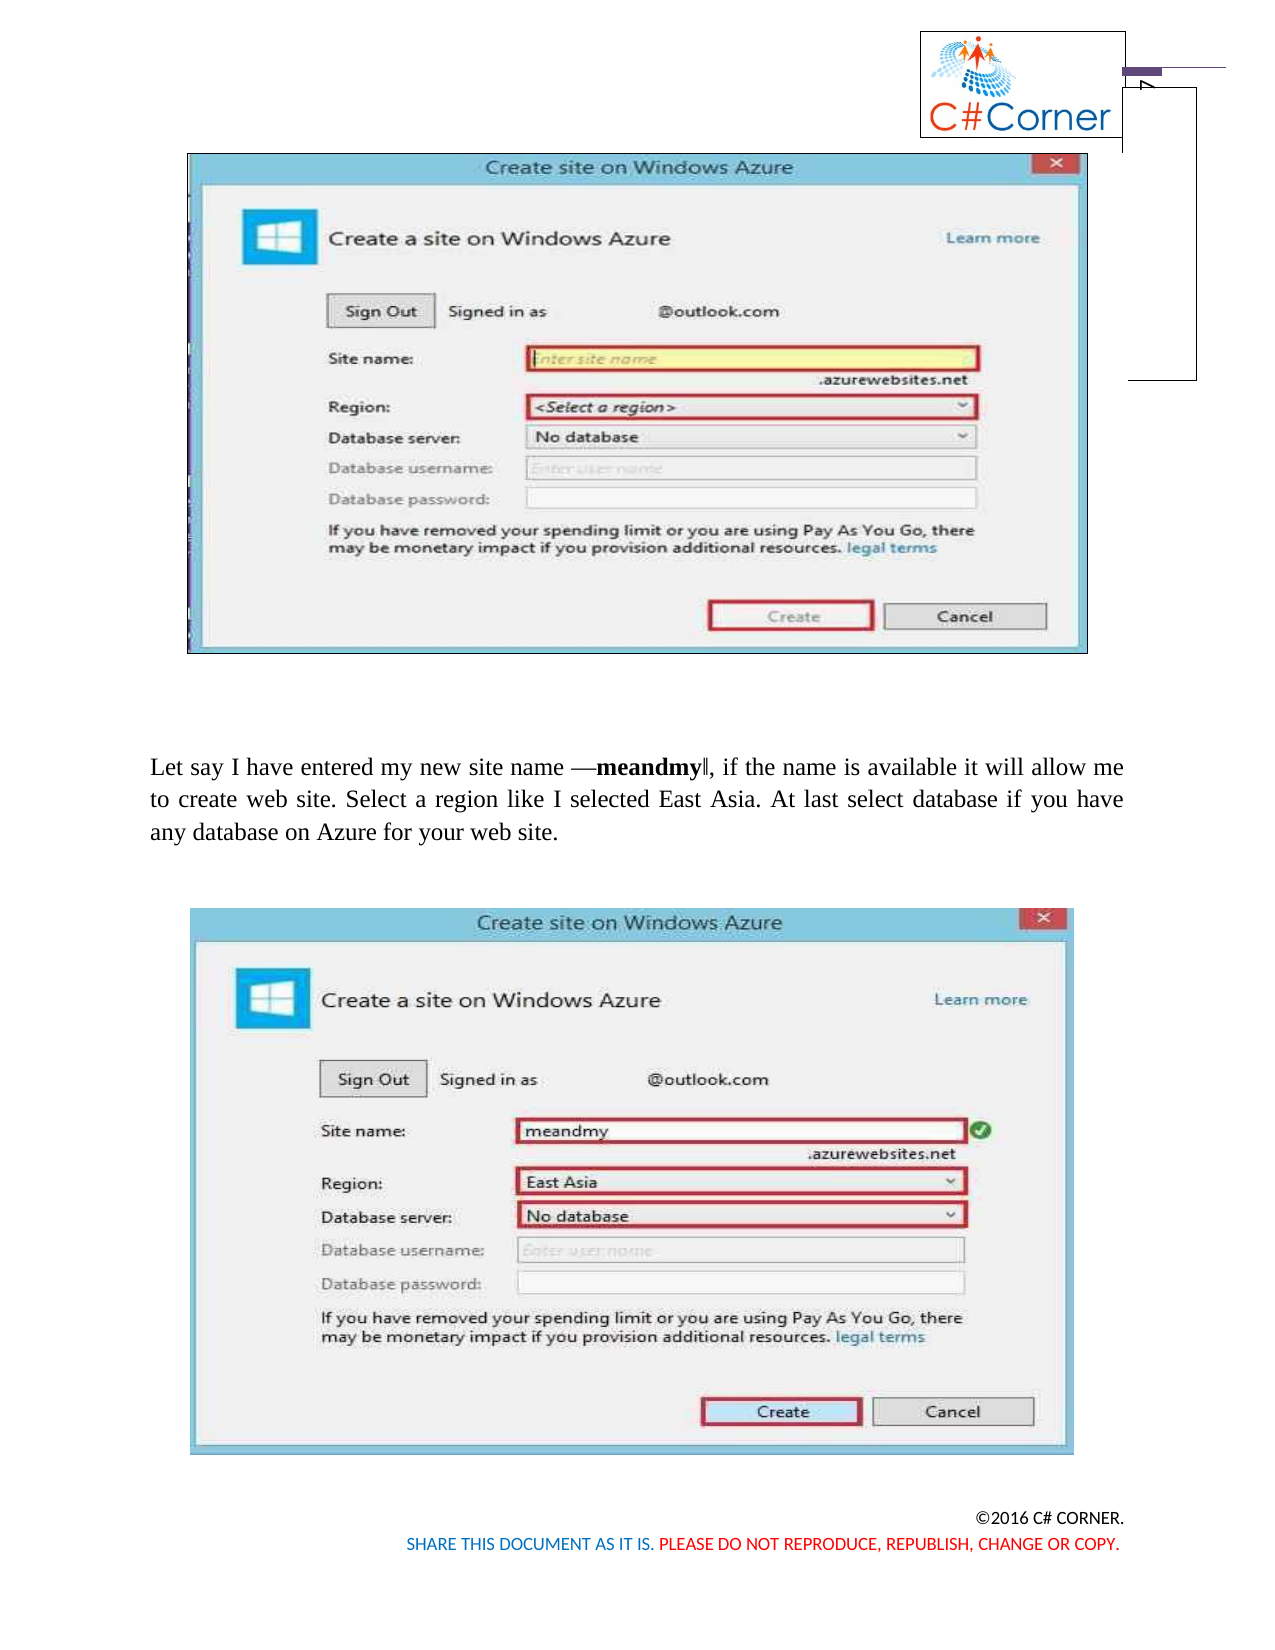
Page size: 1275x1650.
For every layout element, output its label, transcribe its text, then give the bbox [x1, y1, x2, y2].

picture [190, 908, 1074, 1455]
picture [1123, 88, 1196, 380]
picture [188, 154, 1087, 653]
picture [921, 32, 1125, 137]
text Let say I have entered my new site name ―meandmy‖, if the name is available it will allow me to create web site. Select a region like I selected East Asia. At last select database if you have any database on Azure for your web site. [150, 752, 1125, 845]
